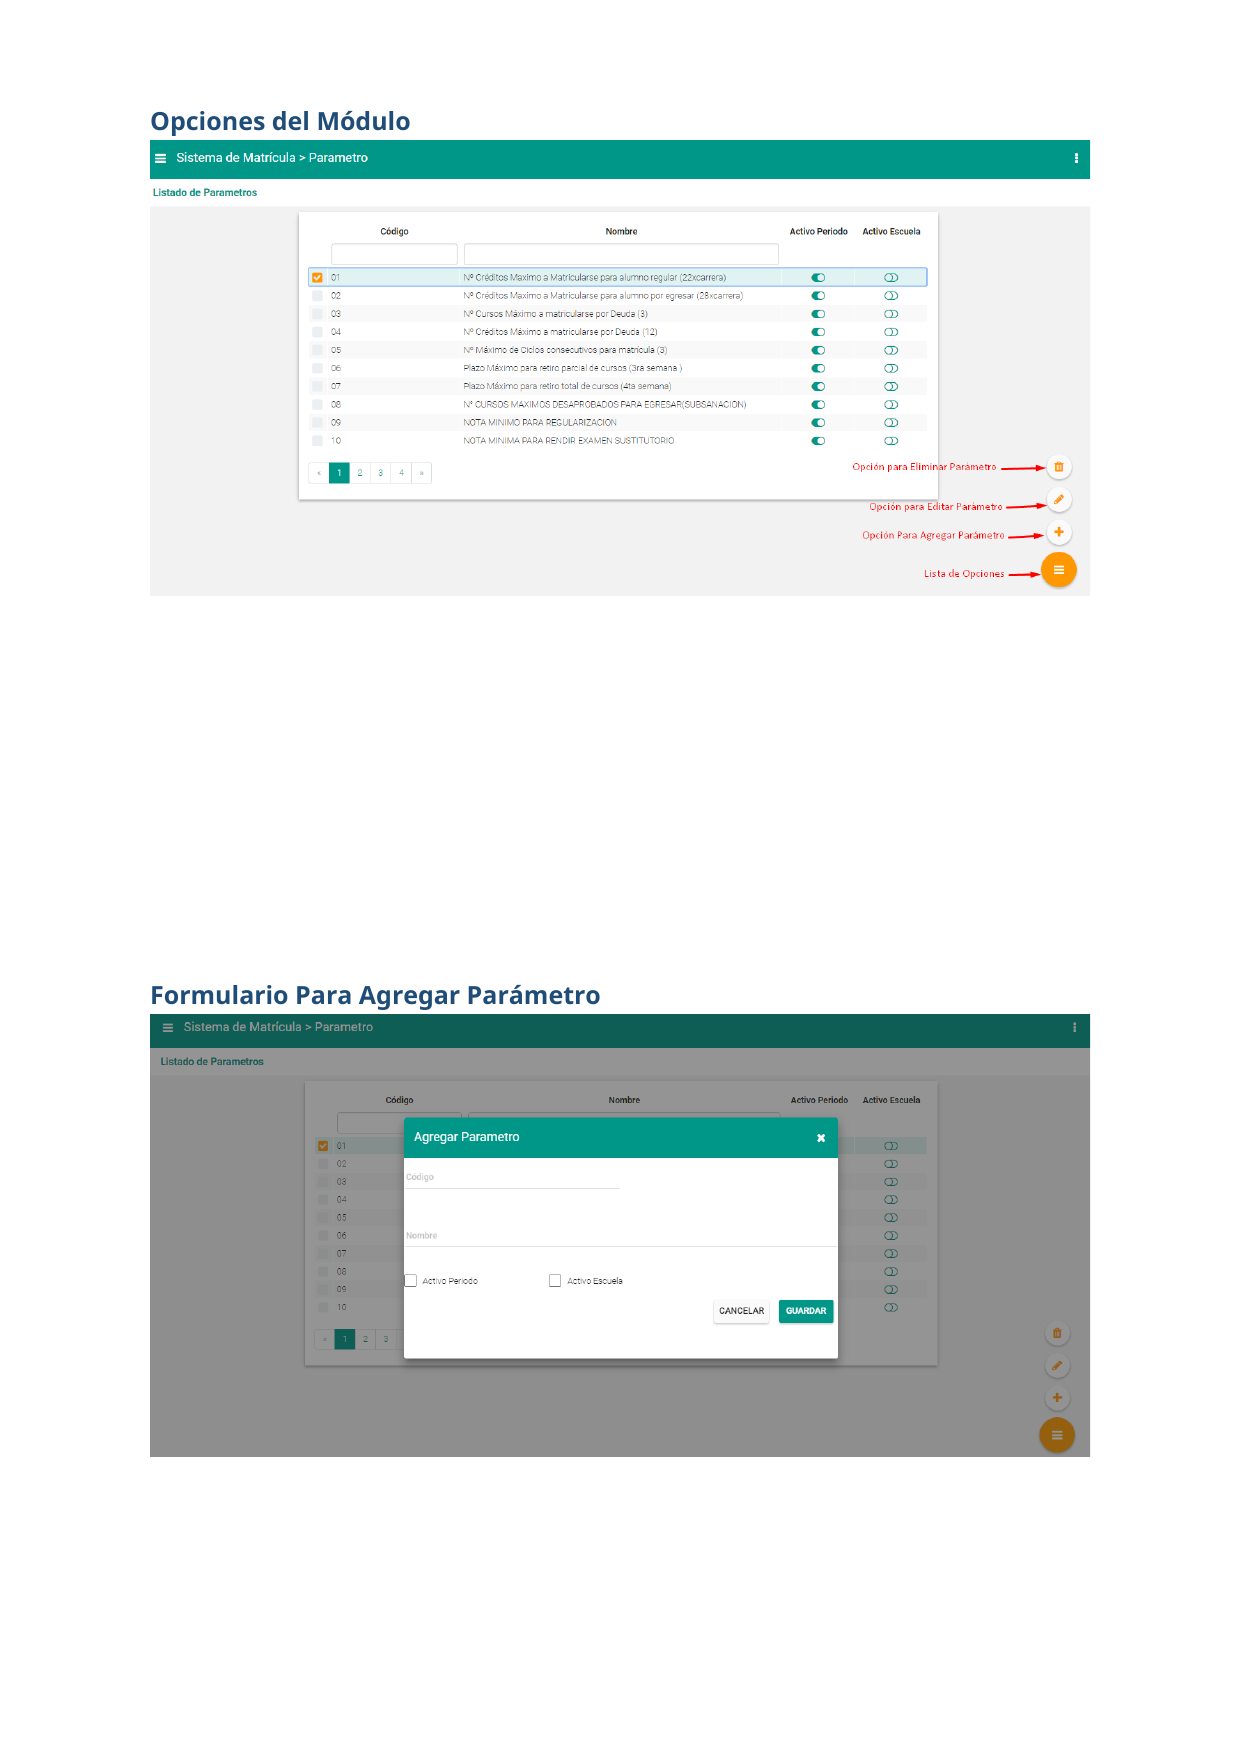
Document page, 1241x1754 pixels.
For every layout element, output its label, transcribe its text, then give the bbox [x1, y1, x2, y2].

subtitle Formulario Para Agregar Parámetro [150, 977, 1090, 1011]
picture [150, 1014, 1091, 1457]
subtitle Opciones del Módulo [150, 103, 1090, 137]
picture [150, 140, 1091, 596]
